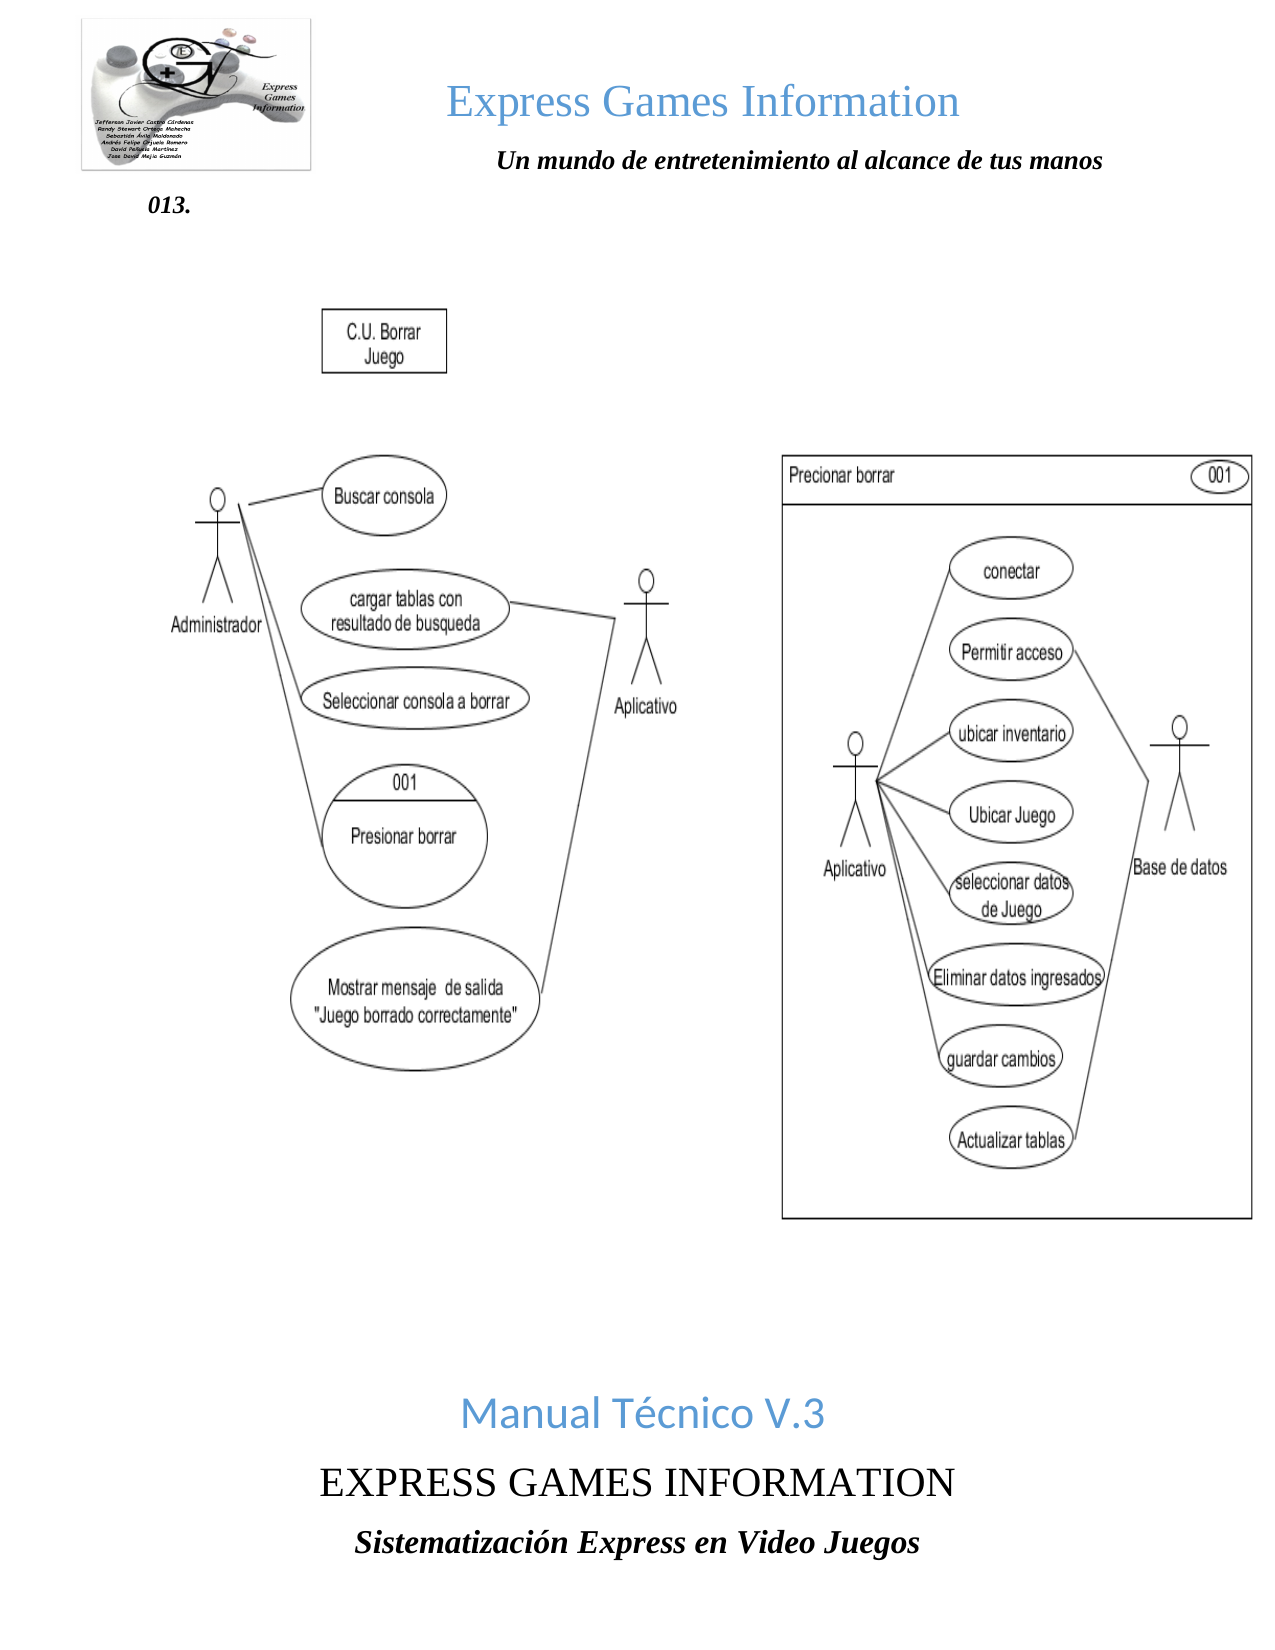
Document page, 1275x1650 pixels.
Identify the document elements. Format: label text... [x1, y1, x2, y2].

subtitle 013. Caso de uso (Borrar juego) [148, 190, 1127, 219]
picture [75, 15, 316, 174]
picture [147, 247, 1267, 1275]
